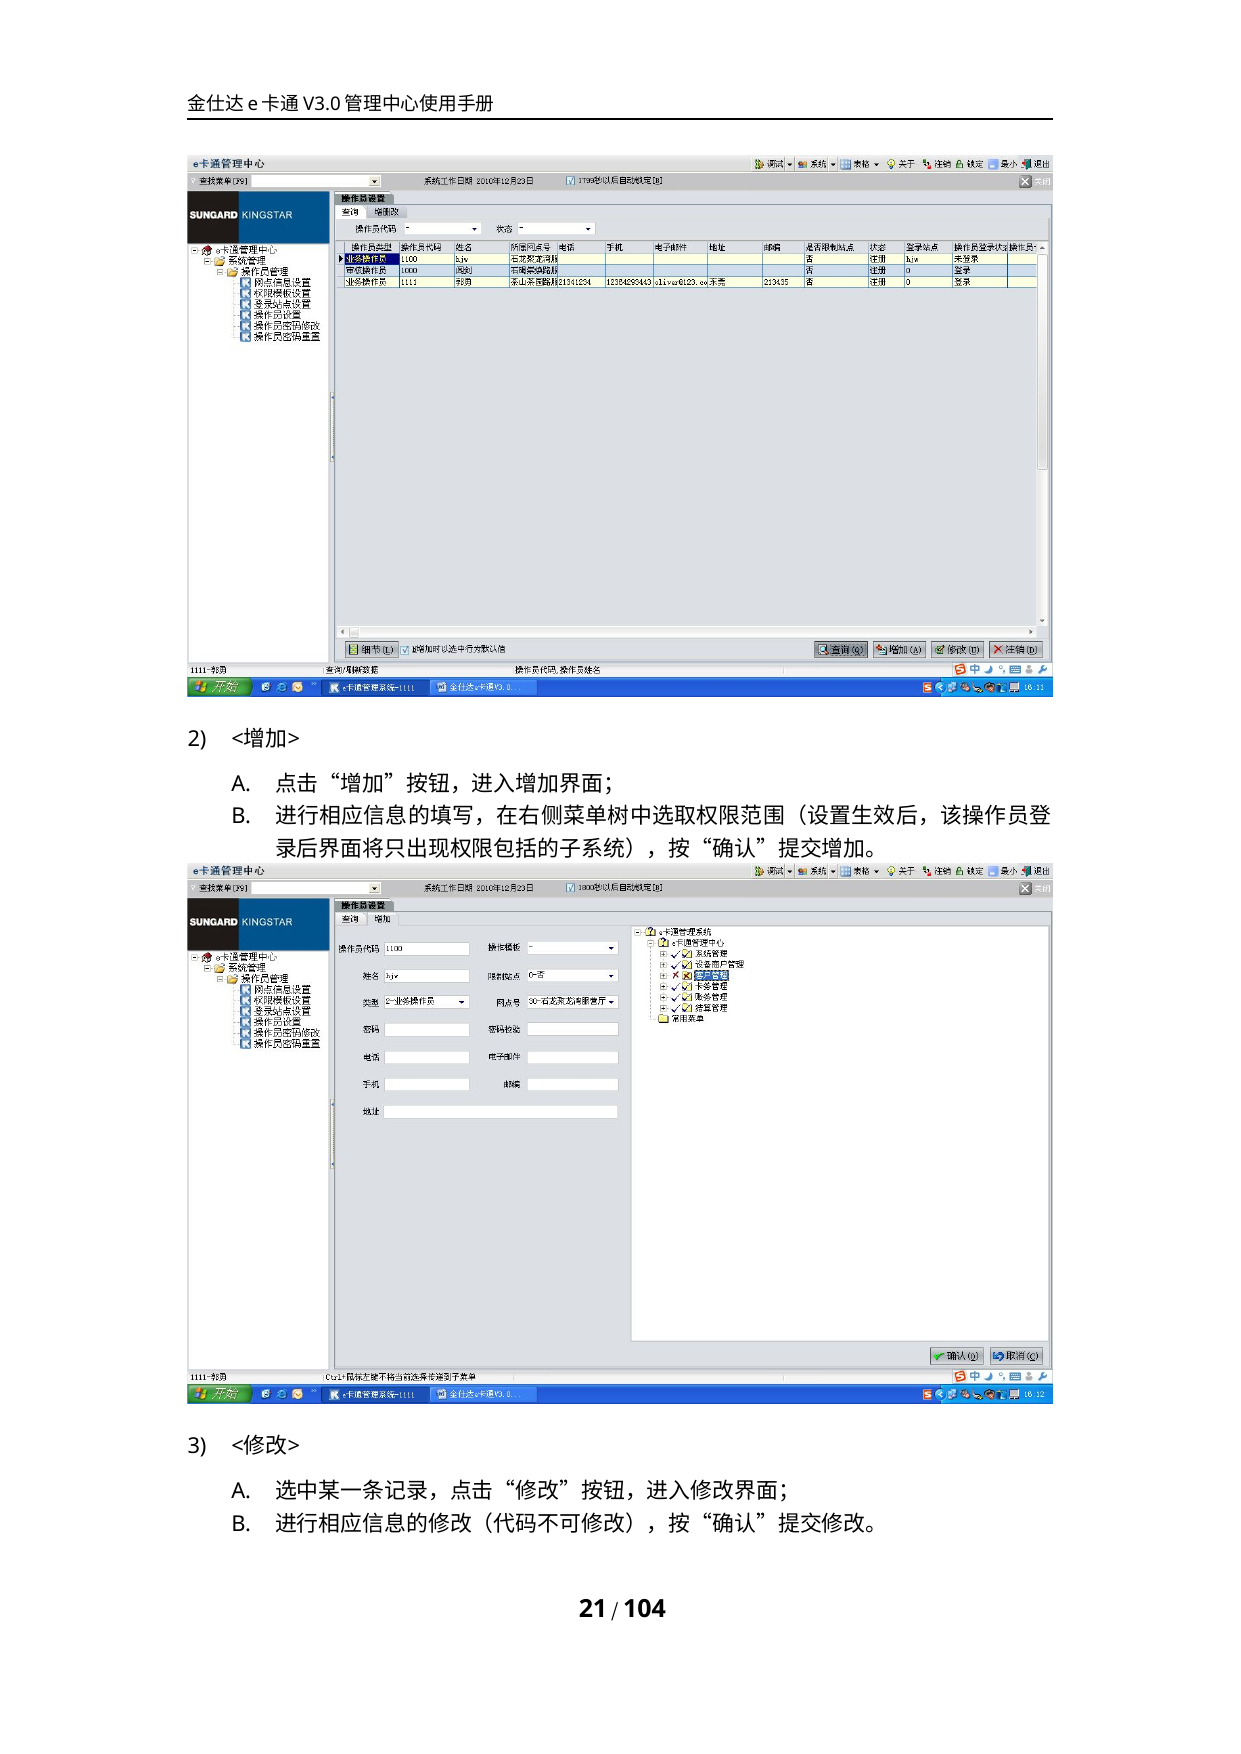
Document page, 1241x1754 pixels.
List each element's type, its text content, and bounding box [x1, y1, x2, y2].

list 选中某一条记录，点击“修改”按钮，进入修改界面； [231, 1473, 1053, 1506]
picture [187, 863, 1053, 1404]
picture [187, 155, 1053, 697]
list 进行相应信息的填写，在右侧菜单树中选取权限范围（设置生效后，该操作员登录后界面将只出现权限包括的子系统），按“确认”提交增加。 [231, 798, 1053, 863]
list <修改> [187, 1428, 1053, 1461]
list 进行相应信息的修改（代码不可修改），按“确认”提交修改。 [231, 1506, 1053, 1538]
list <增加> [187, 721, 1053, 753]
list 点击“增加”按钮，进入增加界面； [231, 766, 1053, 798]
